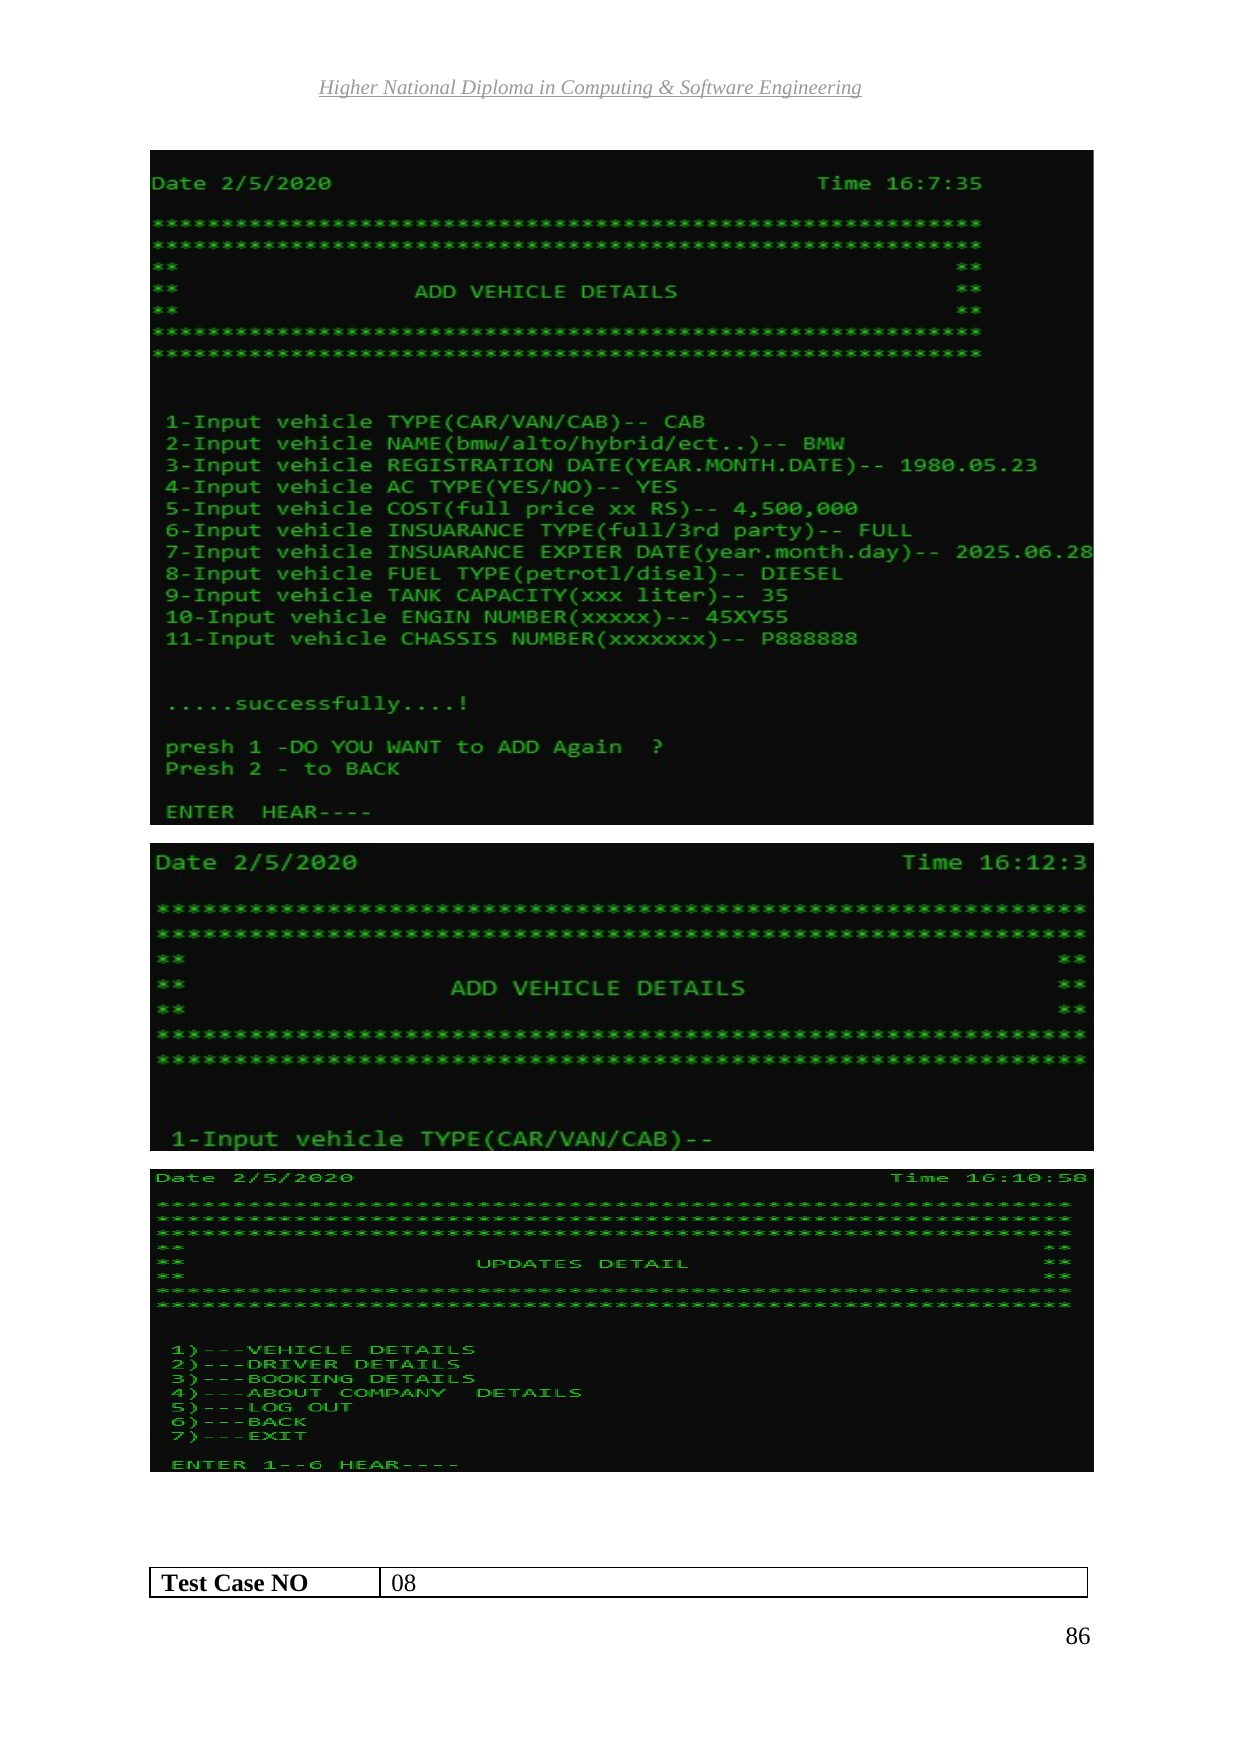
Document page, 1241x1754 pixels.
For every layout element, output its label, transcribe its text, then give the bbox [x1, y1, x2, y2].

picture [150, 1169, 1094, 1472]
picture [150, 150, 1094, 825]
picture [150, 843, 1094, 1151]
table_header Test Case NO [151, 1568, 379, 1596]
table_header 08 [381, 1568, 1087, 1596]
